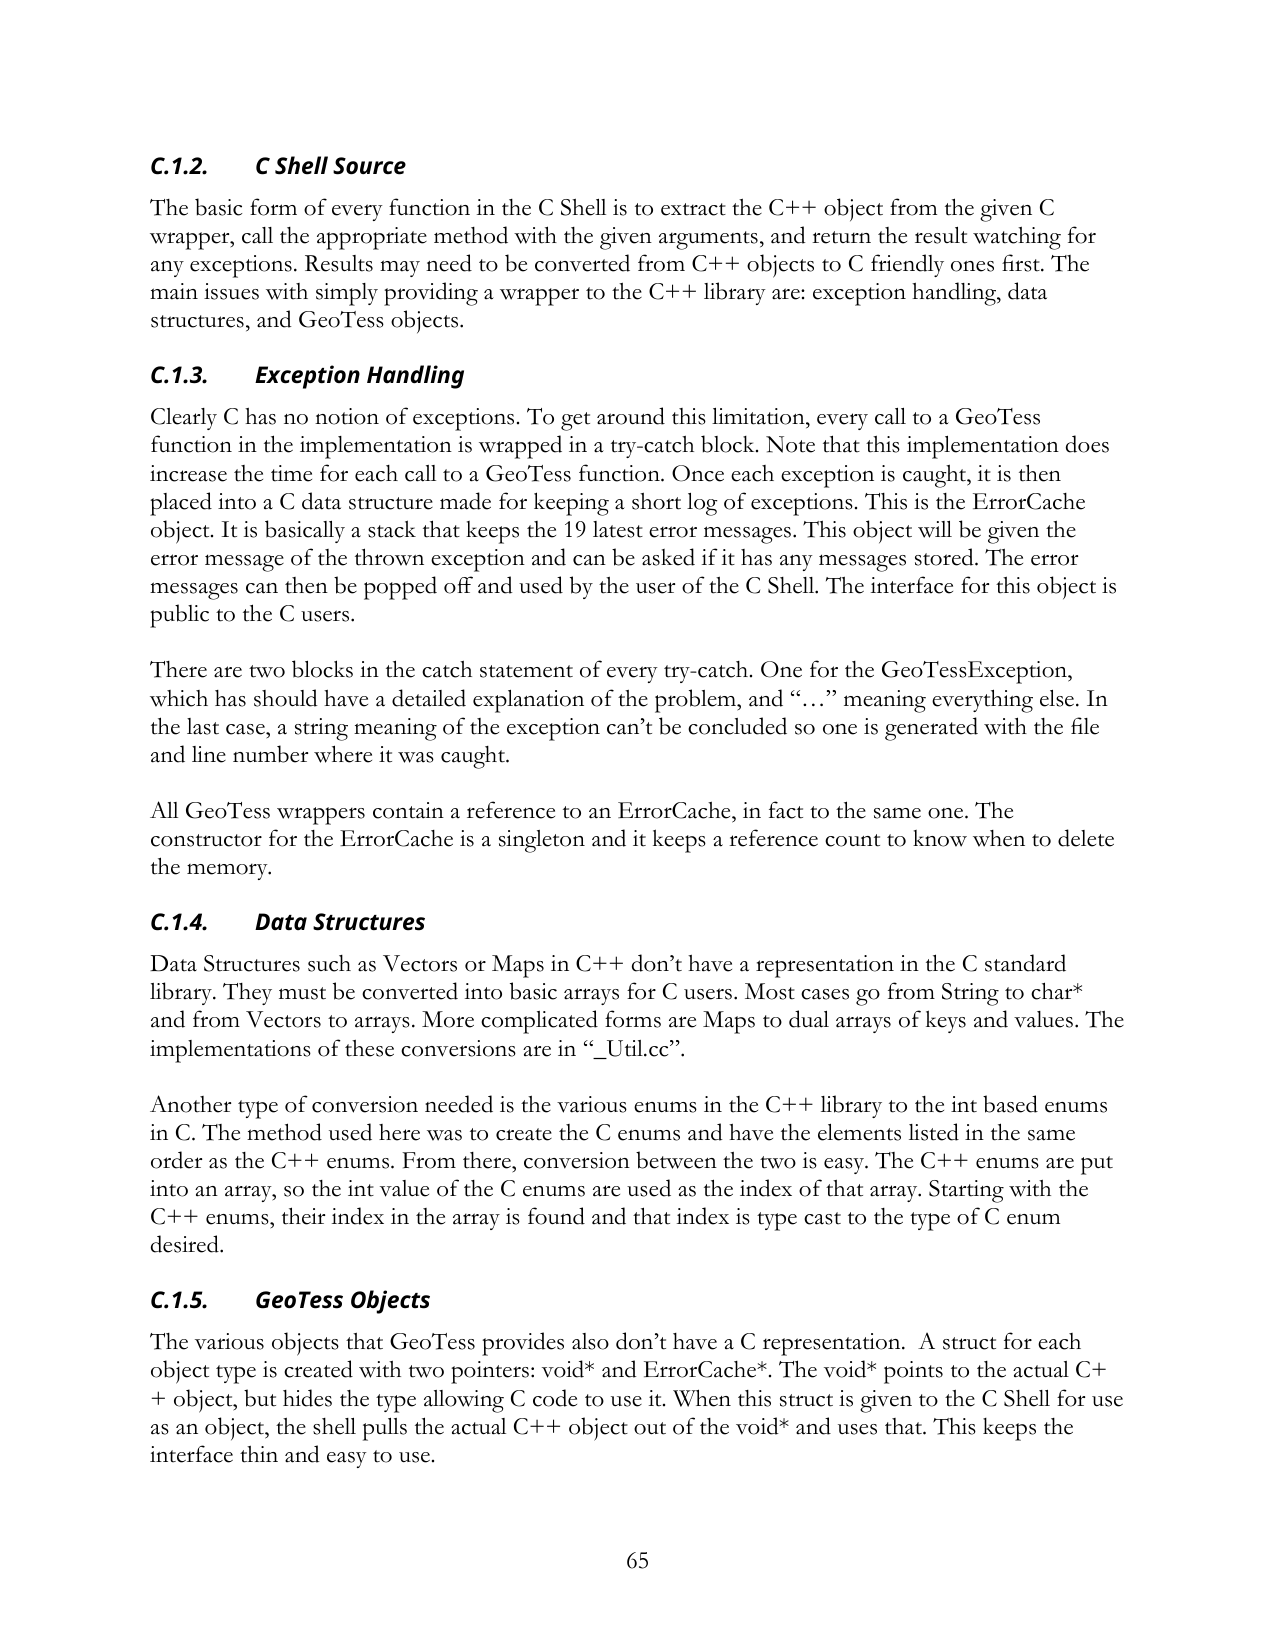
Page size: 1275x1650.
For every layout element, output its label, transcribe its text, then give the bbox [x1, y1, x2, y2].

subtitle C Shell Source [150, 150, 1125, 181]
text The various objects that GeoTess provides also don’t have a C representation. A struct for each object type is created with two pointers: void* and ErrorCache*. The void* points to the actual C++ object, but hides the type allowing C code to use it. When this struct is given to the C Shell for use as an object, the shell pulls the actual C++ object out of the void* and uses that. This keeps the interface thin and easy to use. [150, 1328, 1125, 1469]
text Clearly C has no notion of exceptions. To get around this limitation, every call to a GeoTess function in the implementation is wrapped in a try-catch block. Note that this implementation does increase the time for each call to a GeoTess function. Once each exception is caught, it is then placed into a C data structure made for keeping a short log of exceptions. This is the ErrorCache object. It is basically a stack that keeps the 19 latest error messages. This object will be given the error message of the thrown exception and can be asked if it has any messages stored. The error messages can then be popped off and used by the user of the C Shell. The interface for this object is public to the C users. [150, 403, 1125, 628]
subtitle Data Structures [150, 906, 1125, 937]
text Data Structures such as Vectors or Maps in C++ don’t have a representation in the C standard library. They must be converted into basic arrays for C users. Most cases go from String to char* and from Vectors to arrays. More complicated forms are Maps to dual arrays of keys and values. The implementations of these conversions are in “_Util.cc”. [150, 950, 1125, 1062]
subtitle GeoTess Objects [150, 1284, 1125, 1316]
text Another type of conversion needed is the various enums in the C++ library to the int based enums in C. The method used here was to create the C enums and have the elements listed in the same order as the C++ enums. From there, conversion between the two is easy. The C++ enums are put into an array, so the int value of the C enums are used as the index of that array. Starting with the C++ enums, their index in the array is found and that index is type cast to the type of C enum desired. [150, 1091, 1125, 1259]
text There are two blocks in the catch statement of every try-catch. One for the GeoTessException, which has should have a detailed explanation of the problem, and “…” meaning everything else. In the last case, a string meaning of the exception can’t be concluded so one is generated with the file and line number where it was caught. All GeoTess wrappers contain a reference to an ErrorCache, in fact to the same one. The constructor for the ErrorCache is a singleton and it keeps a reference count to know when to delete the memory. [150, 656, 1125, 881]
subtitle Exception Handling [150, 359, 1125, 391]
text The basic form of every function in the C Shell is to extract the C++ object from the given C wrapper, call the appropriate method with the given arguments, and return the result watching for any exceptions. Results may need to be converted from C++ objects to C friendly ones first. The main issues with simply providing a wrapper to the C++ library are: exception handling, data structures, and GeoTess objects. [150, 194, 1125, 334]
